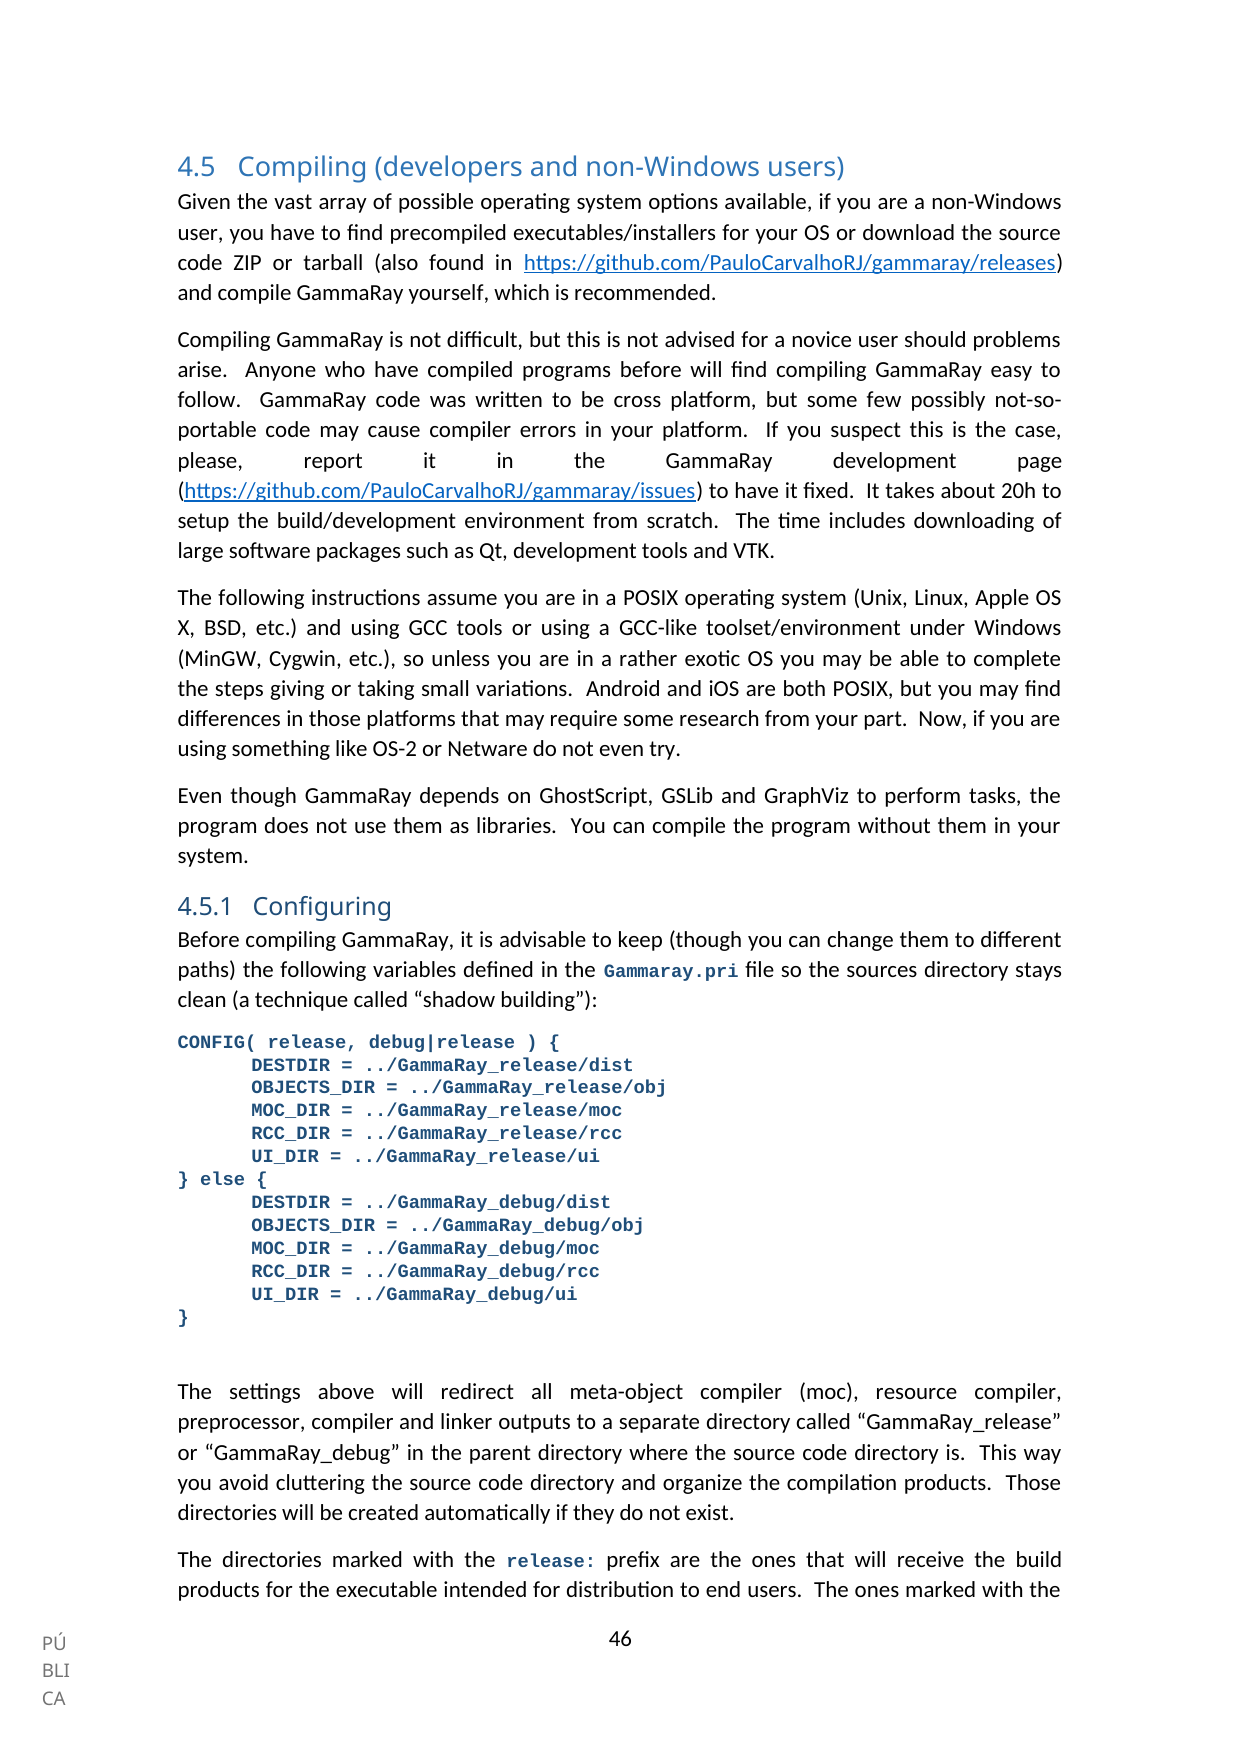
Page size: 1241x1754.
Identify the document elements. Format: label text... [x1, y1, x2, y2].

text Before compiling GammaRay, it is advisable to keep (though you can change them to different paths) the following variables defined in the Gammaray.pri file so the sources directory stays clean (a technique called “shadow building”): [177, 925, 1063, 1014]
text The following instructions assume you are in a POSIX operating system (Unix, Linux, Apple OS X, BSD, etc.) and using GCC tools or using a GCC-like toolset/environment under Windows (MinGW, Cygwin, etc.), so unless you are in a rather exotic OS you may be able to complete the steps giving or taking small variations. Android and iOS are both POSIX, but you may find differences in those platforms that may require some research from your part. Now, if you are using something like OS-2 or Netware do not even try. [177, 583, 1063, 762]
text Compiling GammaRay is not difficult, but this is not advised for a novice user should problems arise. Anyone who have compiled programs before will find compiling GammaRay easy to follow. GammaRay code was written to be cross platform, but some few possibly not-so-portable code may cause compiler errors in your platform. If you suspect this is the case, please, report it in the GammaRay development page (https://github.com/PauloCarvalhoRJ/gammaray/issues) to have it fixed. It takes about 20h to setup the build/development environment from scratch. The time includes downloading of large software packages such as Qt, development tools and VTK. [177, 325, 1063, 564]
text UI_DIR = ../GammaRay_debug/ui [177, 1284, 1063, 1306]
text MOC_DIR = ../GammaRay_debug/moc [177, 1239, 1063, 1260]
text } else { [177, 1170, 1063, 1191]
text UI_DIR = ../GammaRay_release/ui [177, 1147, 1063, 1168]
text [177, 1545, 1063, 1603]
text Even though GammaRay depends on GhostScript, GSLib and GraphViz to perform tasks, the program does not use them as libraries. You can compile the program without them in your system. [177, 781, 1063, 869]
text DESTDIR = ../GammaRay_debug/dist [177, 1193, 1063, 1214]
text OBJECTS_DIR = ../GammaRay_release/obj [177, 1078, 1063, 1099]
text The settings above will redirect all meta-object compiler (moc), resource compiler, preprocessor, compiler and linker outputs to a separate directory called “GammaRay_release” or “GammaRay_debug” in the parent directory where the source code directory is. This way you avoid cluttering the source code directory and organize the compilation products. Those directories will be created automatically if they do not exist. [177, 1377, 1063, 1526]
text RCC_DIR = ../GammaRay_release/rcc [177, 1124, 1063, 1145]
text RCC_DIR = ../GammaRay_debug/rcc [177, 1262, 1063, 1283]
text MOC_DIR = ../GammaRay_release/moc [177, 1101, 1063, 1122]
text DESTDIR = ../GammaRay_release/dist [177, 1055, 1063, 1077]
subtitle Configuring [177, 888, 1063, 922]
text } [177, 1307, 1063, 1329]
subtitle Compiling (developers and non-Windows users) [177, 148, 1063, 184]
text CONFIG( release, debug|release ) { [177, 1032, 1063, 1054]
text OBJECTS_DIR = ../GammaRay_debug/obj [177, 1216, 1063, 1237]
text Given the vast array of possible operating system options available, if you are a non-Windows user, you have to find precompiled executables/installers for your OS or download the source code ZIP or tarball (also found in https://github.com/PauloCarvalhoRJ/gammaray/releases) and compile GammaRay yourself, which is recommended. [177, 187, 1063, 306]
